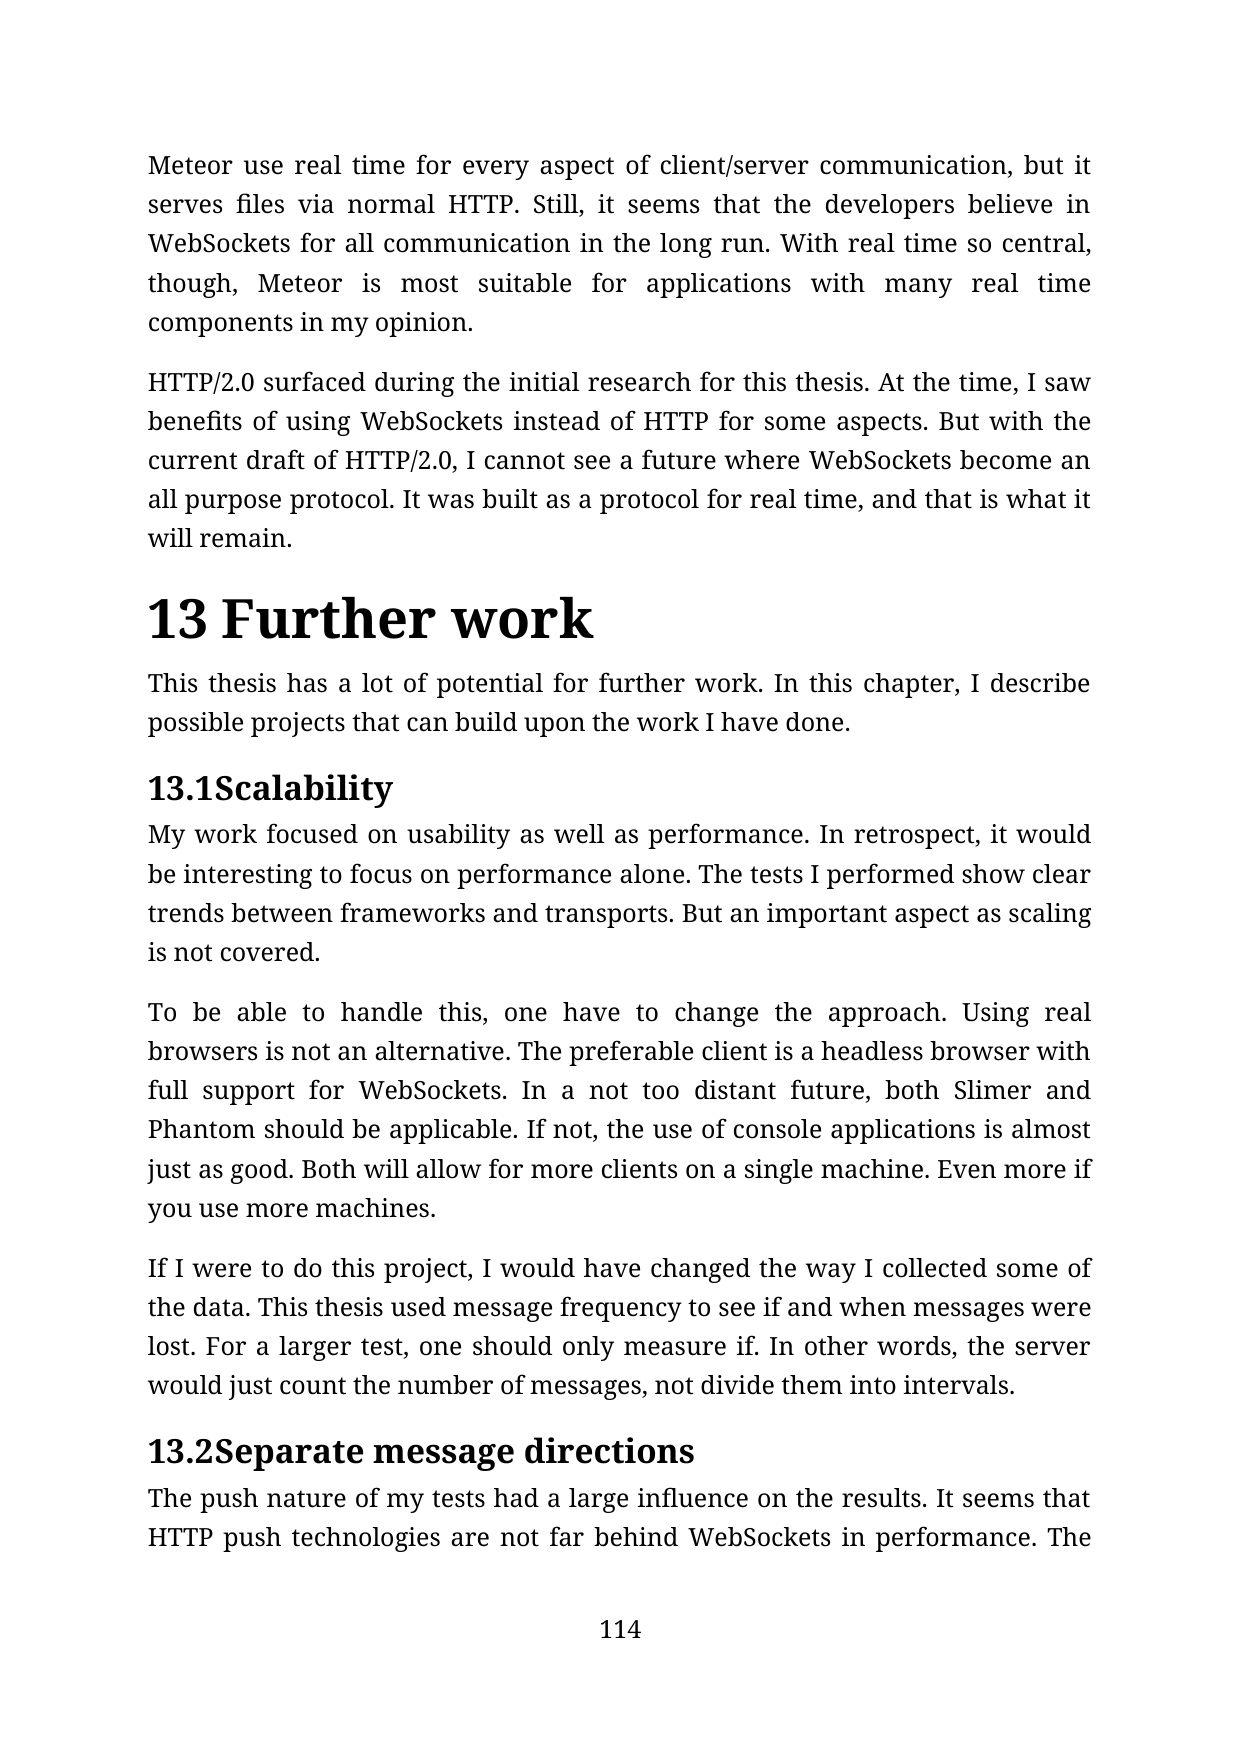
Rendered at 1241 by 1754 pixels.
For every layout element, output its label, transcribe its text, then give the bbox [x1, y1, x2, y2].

subtitle Scalability [148, 765, 1092, 810]
text My work focused on usability as well as performance. In retrospect, it would be interesting to focus on performance alone. The tests I performed show clear trends between frameworks and transports. But an important aspect as scaling is not covered. [148, 817, 1092, 969]
text HTTP/2.0 surfaced during the initial research for this thesis. At the time, I saw benefits of using WebSockets instead of HTTP for some aspects. But with the current draft of HTTP/2.0, I cannot see a future where WebSockets become an all purpose protocol. It was built as a protocol for real time, and that is what it will remain. [148, 364, 1092, 555]
text To be able to handle this, one have to change the approach. Using real browsers is not an alternative. The preferable client is a headless browser with full support for WebSockets. In a not too distant future, both Slimer and Phantom should be applicable. If not, the use of console applications is almost just as good. Both will allow for more clients on a single machine. Even more if you use more machines. [148, 995, 1092, 1224]
text This thesis has a lot of potential for further work. In this chapter, I describe possible projects that can build upon the work I have done. [148, 666, 1092, 739]
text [148, 1480, 1092, 1553]
subtitle Separate message directions [148, 1428, 1092, 1473]
text Meteor use real time for every aspect of client/server communication, but it serves files via normal HTTP. Still, it seems that the developers believe in WebSockets for all communication in the long run. With real time so central, though, Meteor is most suitable for applications with many real time components in my opinion. [148, 148, 1092, 338]
text If I were to do this project, I would have changed the way I collected some of the data. This thesis used message frequency to see if and when messages were lost. For a larger test, one should only measure if. In other words, the server would just count the number of messages, not divide them into intervals. [148, 1251, 1092, 1402]
subtitle Further work [148, 581, 1092, 655]
